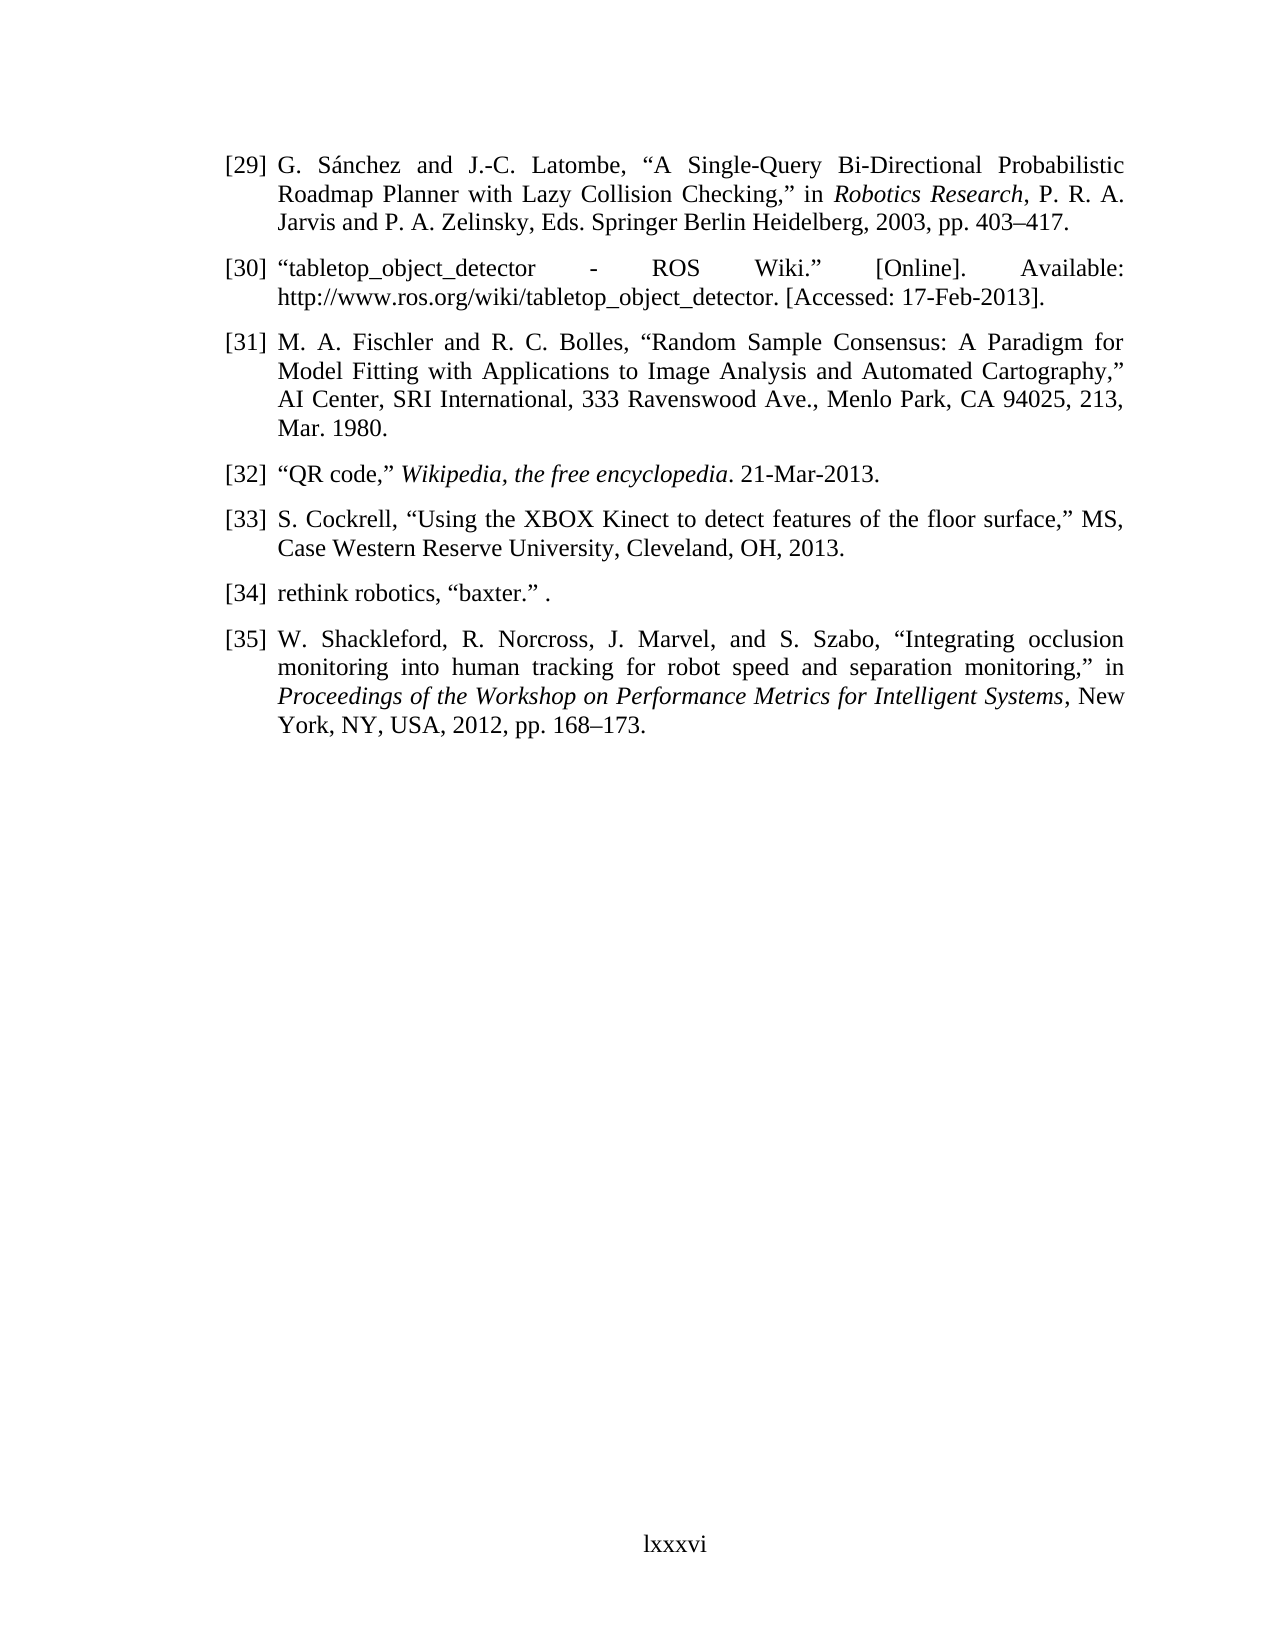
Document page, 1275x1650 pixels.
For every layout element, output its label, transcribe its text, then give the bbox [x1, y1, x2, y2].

text [29] G. Sánchez and J.-C. Latombe, “A Single-Query Bi-Directional Probabilistic Roadmap Planner with Lazy Collision Checking,” in Robotics Research, P. R. A. Jarvis and P. A. Zelinsky, Eds. Springer Berlin Heidelberg, 2003, pp. 403–417. [225, 150, 1125, 236]
text [33] S. Cockrell, “Using the XBOX Kinect to detect features of the floor surface,” MS, Case Western Reserve University, Cleveland, OH, 2013. [225, 504, 1125, 562]
text [32] “QR code,” Wikipedia, the free encyclopedia. 21-Mar-2013. [225, 459, 1125, 487]
text [31] M. A. Fischler and R. C. Bolles, “Random Sample Consensus: A Paradigm for Model Fitting with Applications to Image Analysis and Automated Cartography,” AI Center, SRI International, 333 Ravenswood Ave., Menlo Park, CA 94025, 213, Mar. 1980. [225, 327, 1125, 442]
text [34] rethink robotics, “baxter.” . [225, 578, 1125, 607]
text [35] W. Shackleford, R. Norcross, J. Marvel, and S. Szabo, “Integrating occlusion monitoring into human tracking for robot speed and separation monitoring,” in Proceedings of the Workshop on Performance Metrics for Intelligent Systems, New York, NY, USA, 2012, pp. 168–173. [225, 624, 1125, 739]
text [30] “tabletop_object_detector - ROS Wiki.” [Online]. Available: http://www.ros.org/wiki/tabletop_object_detector. [Accessed: 17-Feb-2013]. [225, 253, 1125, 310]
